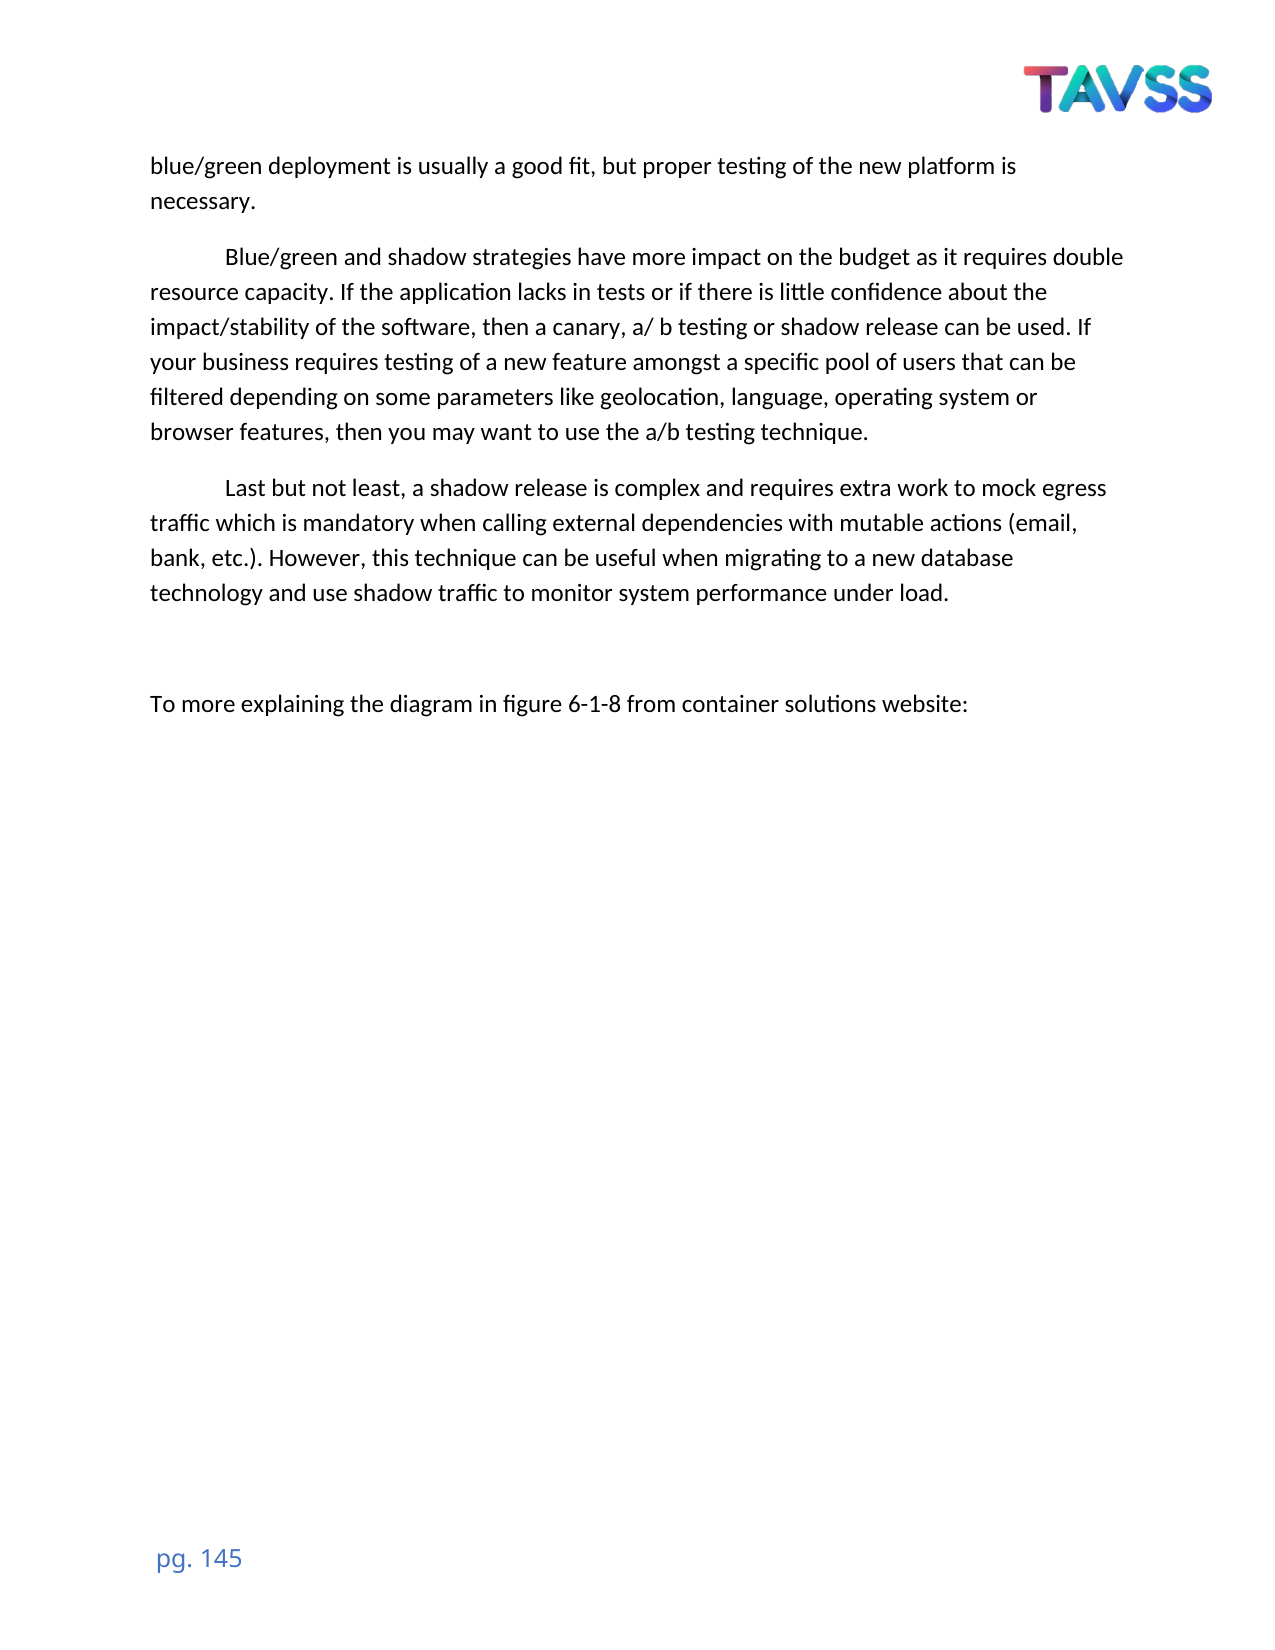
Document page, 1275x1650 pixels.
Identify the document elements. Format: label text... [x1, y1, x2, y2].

picture [1002, 41, 1236, 135]
text Last but not least, a shadow release is complex and requires extra work to mock egress traffic which is mandatory when calling external dependencies with mutable actions (email, bank, etc.). However, this technique can be useful when migrating to a new database technology and use shadow traffic to monitor system performance under load. [150, 472, 1125, 607]
text To more explaining the diagram in figure 6-1-8 from container solutions website: [150, 688, 1125, 719]
text Blue/green and shadow strategies have more impact on the budget as it requires double resource capacity. If the application lacks in tests or if there is little confidence about the impact/stability of the software, then a canary, a/ b testing or shadow release can be used. If your business requires testing of a new feature amongst a specific pool of users that can be filtered depending on some parameters like geolocation, language, operating system or browser features, then you may want to use the a/b testing technique. [150, 241, 1125, 446]
